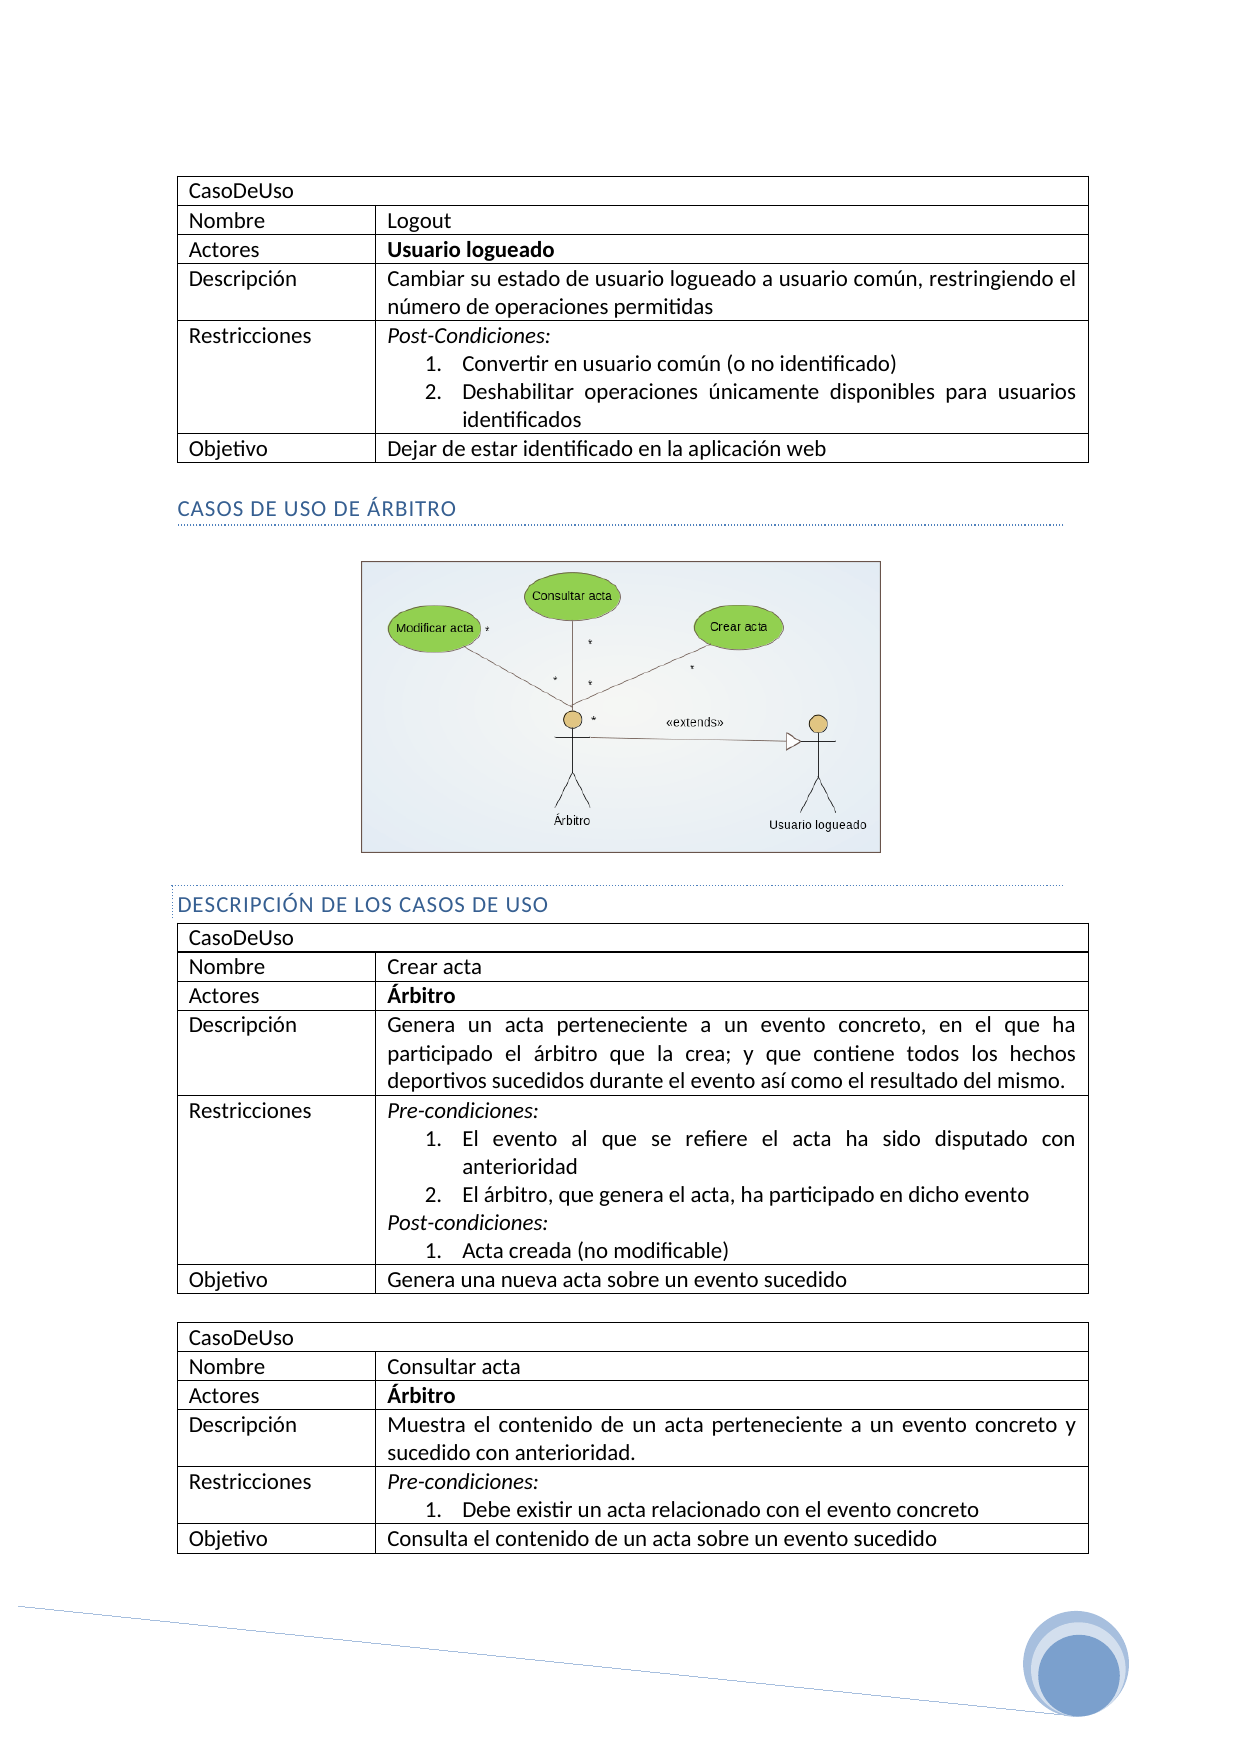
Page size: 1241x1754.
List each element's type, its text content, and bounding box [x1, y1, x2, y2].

table_cell Crear acta [376, 953, 1088, 981]
table_cell Dejar de estar identificado en la aplicación web [376, 434, 1088, 462]
table_cell Pre-condiciones: Debe existir un acta relacionado con el evento concreto [376, 1467, 1088, 1523]
table_cell Nombre [178, 1352, 375, 1380]
table_cell Genera un acta perteneciente a un evento concreto, en el que ha participado el árbitro que la crea; y que contiene todos los hechos deportivos sucedidos durante el evento así como el resultado del mismo. [376, 1011, 1088, 1095]
table_header CasoDeUso [178, 1323, 1088, 1351]
table_cell Árbitro [376, 982, 1088, 1009]
table_cell Nombre [178, 953, 375, 981]
table_cell Usuario logueado [376, 235, 1088, 263]
table_cell Genera una nueva acta sobre un evento sucedido [376, 1265, 1088, 1293]
table_cell Consultar acta [376, 1352, 1088, 1380]
table_cell Muestra el contenido de un acta perteneciente a un evento concreto y sucedido con anterioridad. [376, 1410, 1088, 1466]
table_cell Actores [178, 1381, 375, 1409]
table_cell Consulta el contenido de un acta sobre un evento sucedido [376, 1524, 1088, 1552]
table_cell Objetivo [178, 1524, 375, 1552]
table_cell Objetivo [178, 1265, 375, 1293]
table_cell Descripción [178, 1011, 375, 1095]
table_cell Actores [178, 235, 375, 263]
table_cell Descripción [178, 264, 375, 320]
subtitle Descripción de los casos de uso [171, 884, 1063, 918]
subtitle casos de uso de árbitro [177, 494, 1063, 526]
table_header CasoDeUso [178, 924, 1088, 951]
table_cell Cambiar su estado de usuario logueado a usuario común, restringiendo el número de operaciones permitidas [376, 264, 1088, 320]
table_cell Objetivo [178, 434, 375, 462]
table_cell Restricciones [178, 1096, 375, 1264]
table_cell Descripción [178, 1410, 375, 1466]
table_cell Nombre [178, 206, 375, 234]
table_cell Pre-condiciones: El evento al que se refiere el acta ha sido disputado con anterioridad El árbitro, que genera el acta, ha participado en dicho evento Post-condiciones: Acta creada (no modificable) [376, 1096, 1088, 1264]
table_cell Actores [178, 982, 375, 1009]
table_cell Árbitro [376, 1381, 1088, 1409]
table_cell Restricciones [178, 321, 375, 433]
table_header CasoDeUso [178, 177, 1088, 205]
table_cell Post-Condiciones: Convertir en usuario común (o no identificado) Deshabilitar operaciones únicamente disponibles para usuarios identificados [376, 321, 1088, 433]
table_cell Logout [376, 206, 1088, 234]
table_cell Restricciones [178, 1467, 375, 1523]
